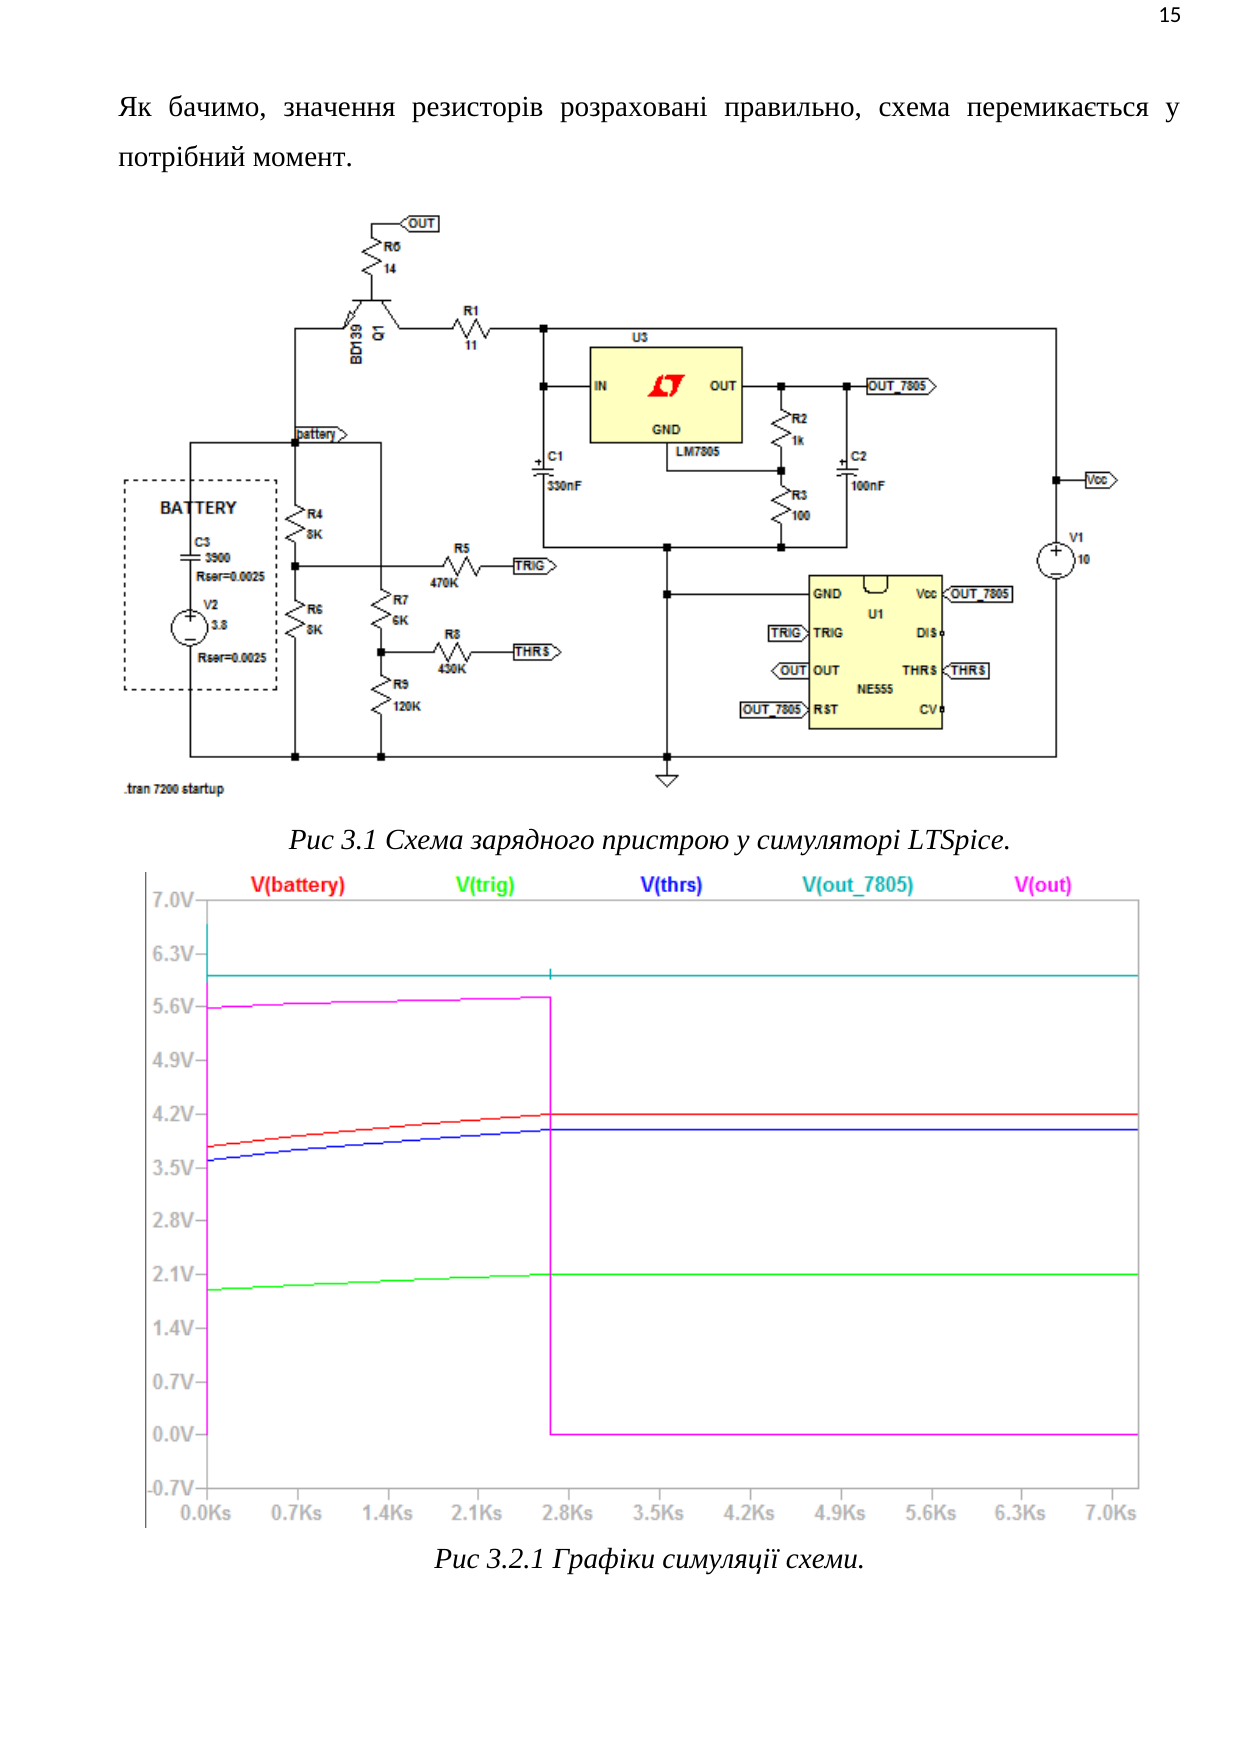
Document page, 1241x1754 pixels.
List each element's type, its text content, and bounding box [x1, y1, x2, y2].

text Рис 3.1 Схема зарядного пристрою у симуляторі LTSpice. [118, 822, 1181, 856]
text Рис 3.2.1 Графіки симуляції схеми. [118, 1542, 1181, 1575]
picture [118, 189, 1126, 808]
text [118, 89, 1181, 172]
picture [145, 872, 1155, 1528]
